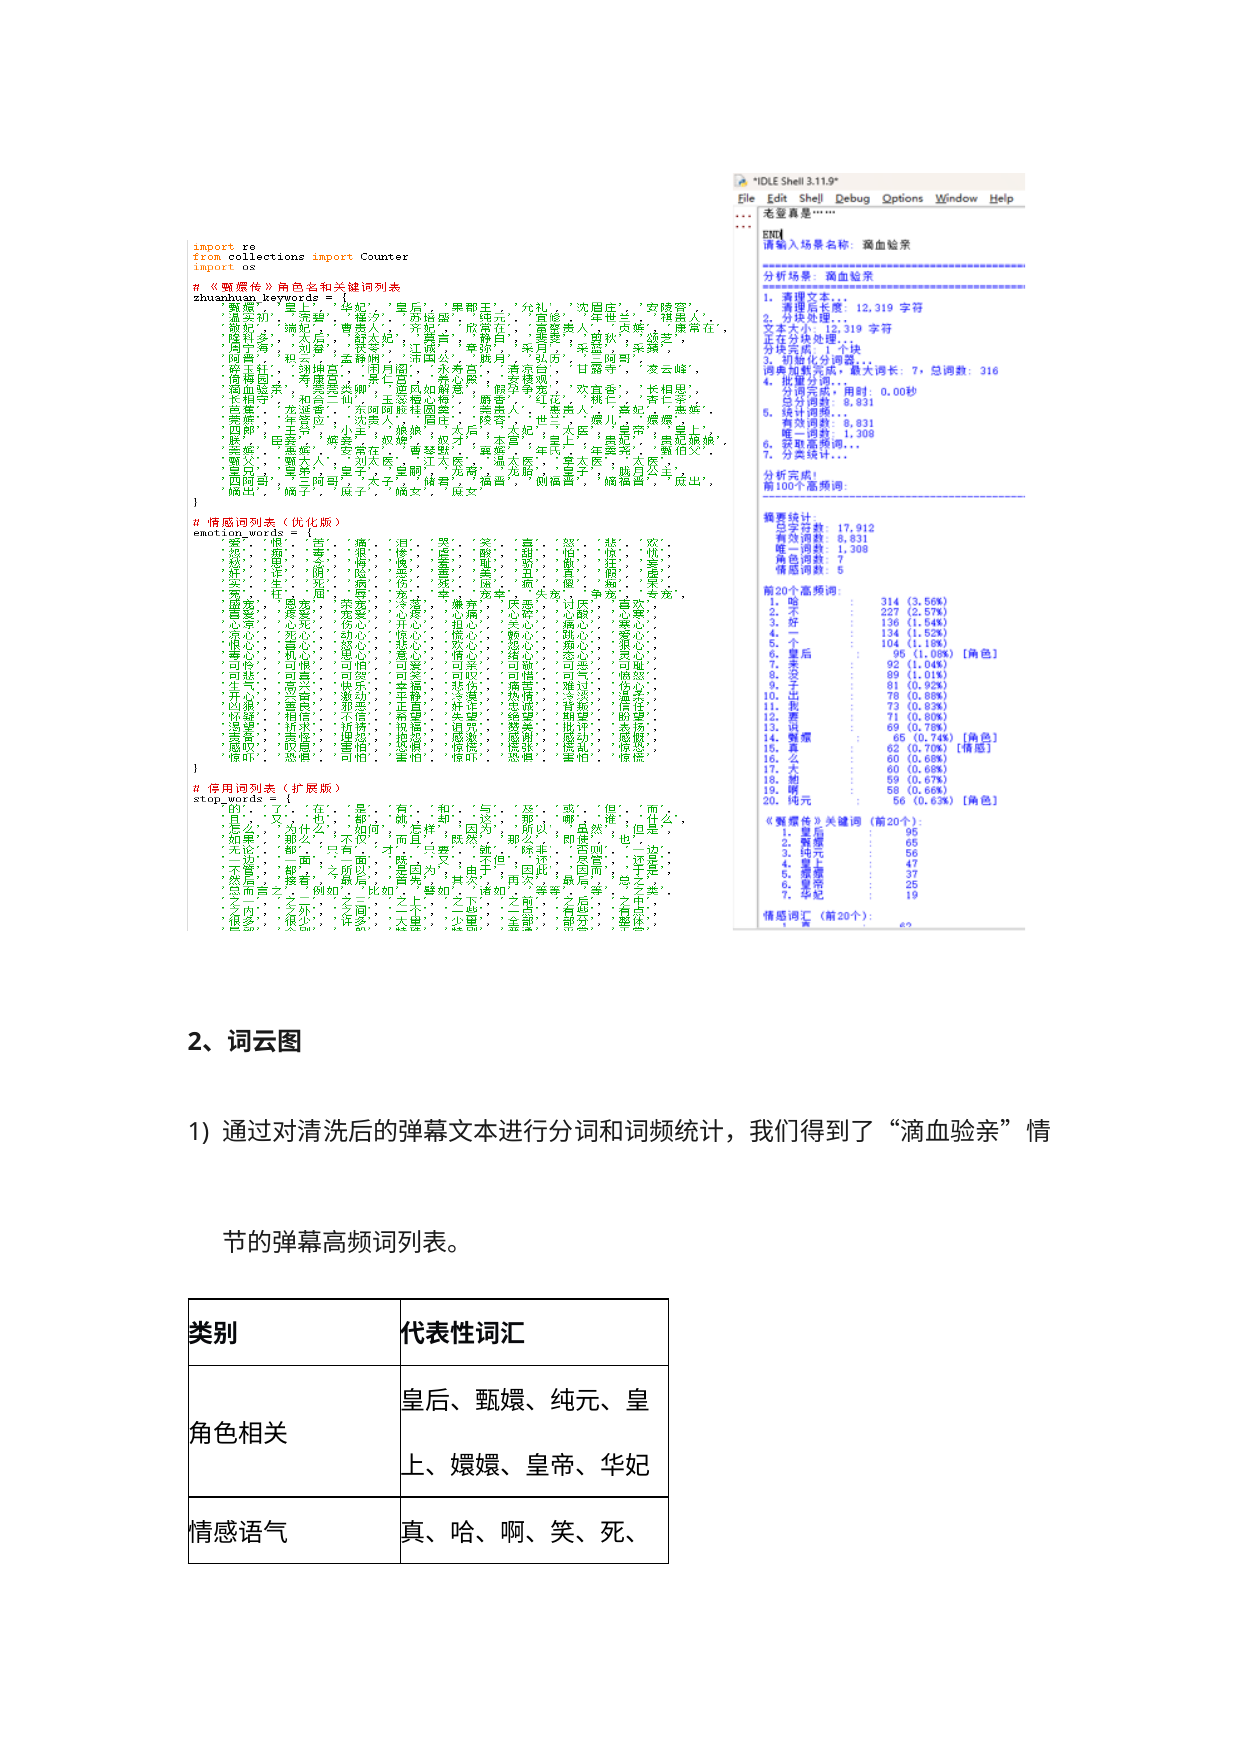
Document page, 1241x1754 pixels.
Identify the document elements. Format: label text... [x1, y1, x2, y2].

table_cell 皇后、甄嬛、纯元、皇上、嬛嬛、皇帝、华妃 [401, 1366, 668, 1496]
subtitle 通过对清洗后的弹幕文本进行分词和词频统计，我们得到了“滴血验亲”情节的弹幕高频词列表。 [187, 1097, 1053, 1273]
table_cell 情感语气 [189, 1498, 400, 1563]
table_header 类别 [189, 1300, 400, 1364]
table_cell 角色相关 [189, 1366, 400, 1496]
picture [187, 173, 1026, 931]
table_cell 真、哈、啊、笑、死、美、实 [401, 1498, 668, 1563]
subtitle 2、词云图 [187, 1007, 1053, 1072]
table_header 代表性词汇 [401, 1300, 668, 1364]
